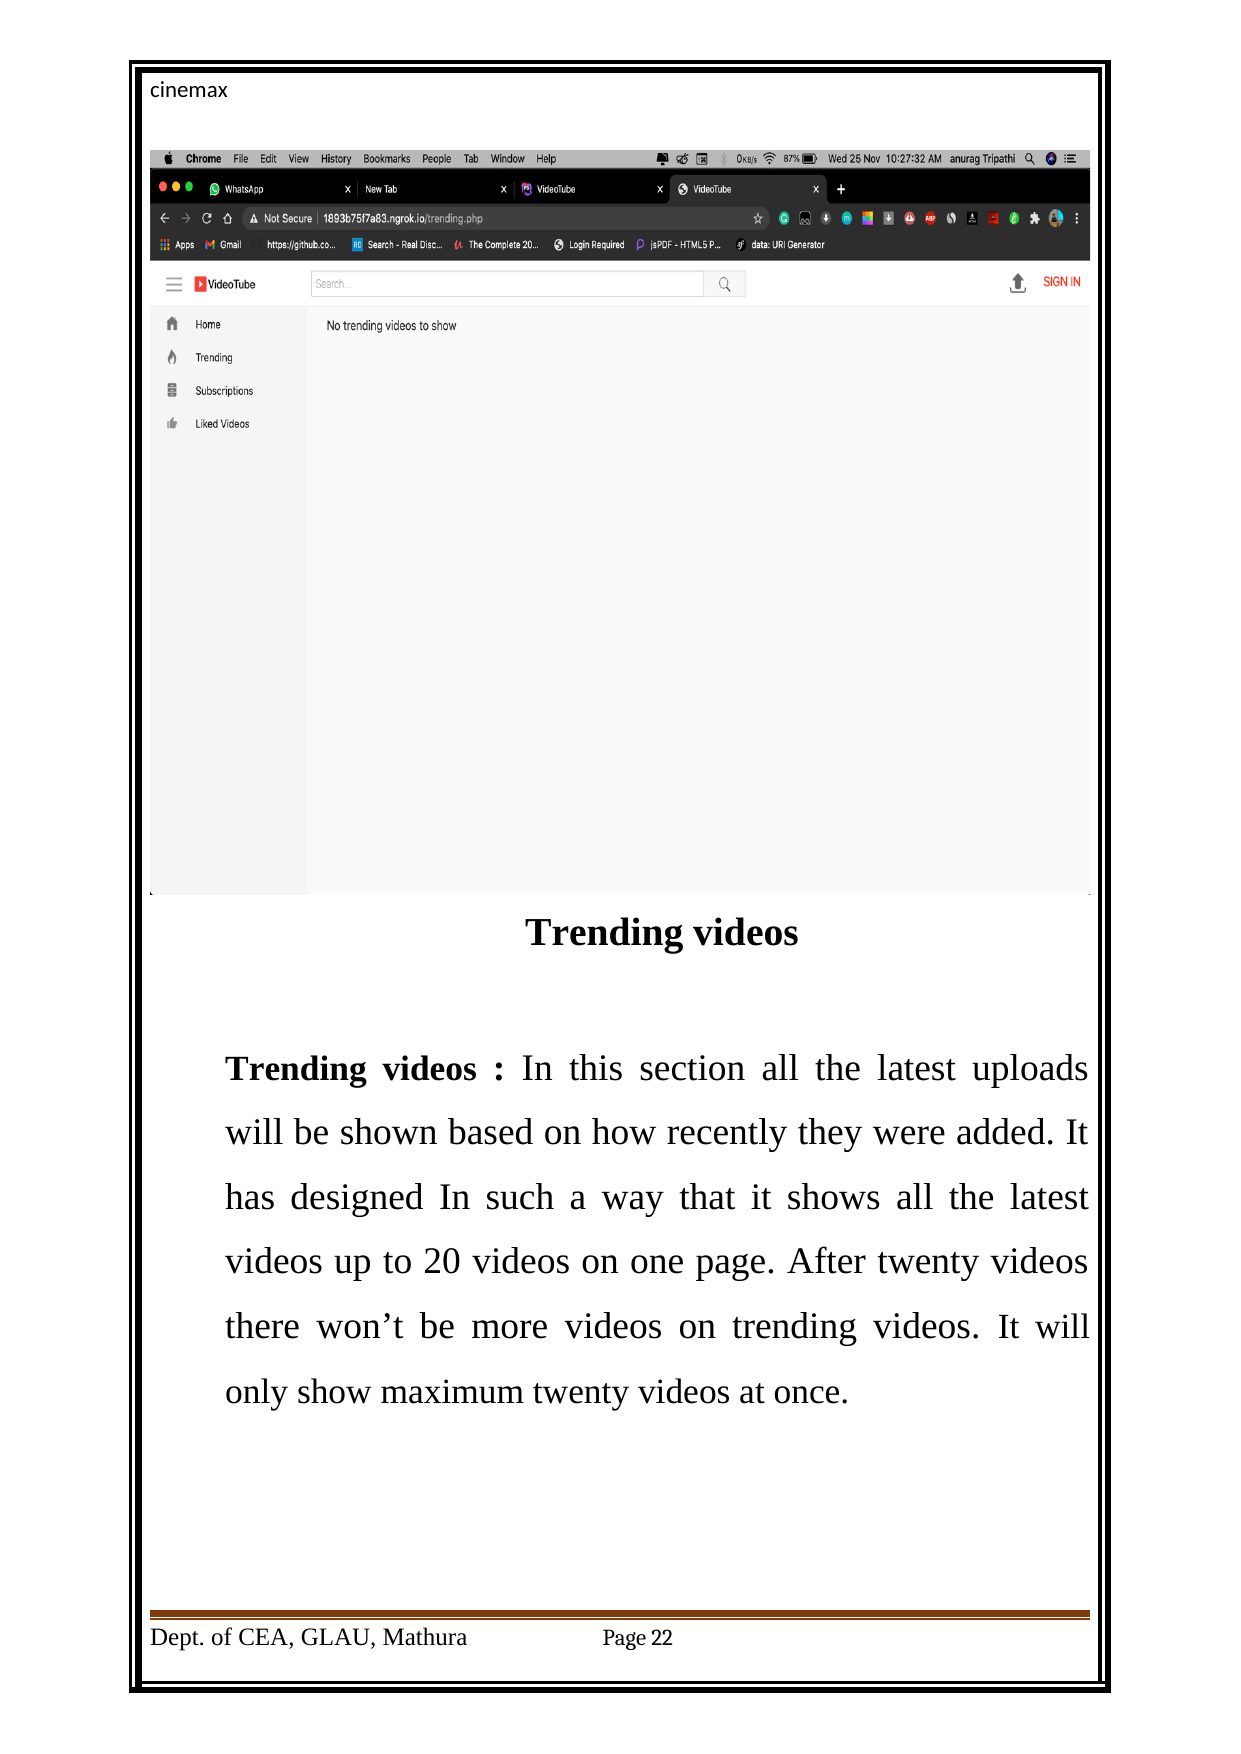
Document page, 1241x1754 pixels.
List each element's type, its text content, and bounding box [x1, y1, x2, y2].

text Trending videos [300, 908, 1090, 954]
picture [150, 150, 1091, 895]
text Trending videos : In this section all the latest uploads will be shown based on how recently they were added. It has designed In such a way that it shows all the latest videos up to 20 videos on one page. After twenty videos there won’t be more videos on trending videos. It will only show maximum twenty videos at once. [225, 1045, 1090, 1411]
